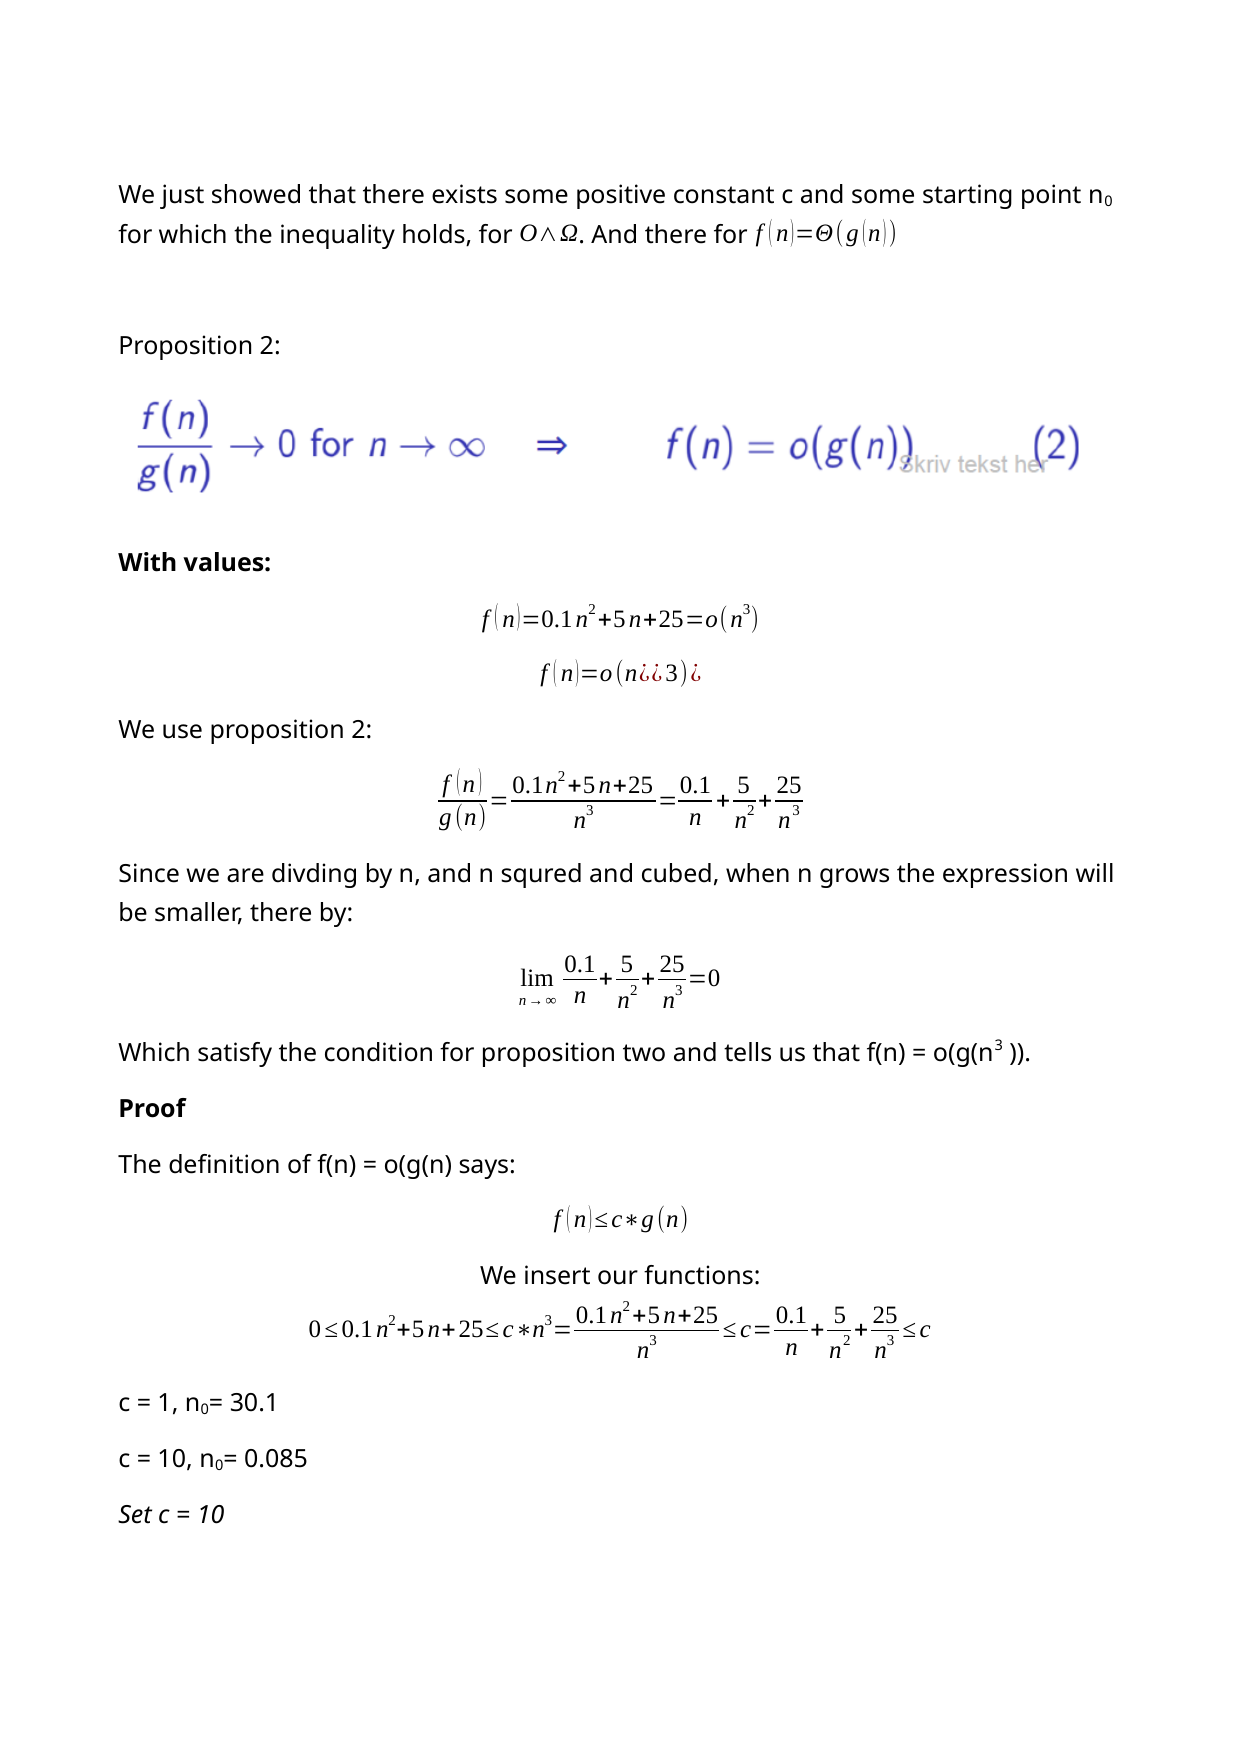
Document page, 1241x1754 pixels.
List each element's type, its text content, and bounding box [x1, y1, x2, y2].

text We insert our functions: [118, 1258, 1122, 1363]
text With values: [118, 544, 1122, 578]
text c = 10, n0= 0.085 [118, 1441, 1122, 1475]
text Proposition 2: [118, 328, 1122, 367]
text Since we are divding by n, and n squred and cubed, when n grows the expression will be smaller, there by: [118, 855, 1122, 928]
text Proof [118, 1090, 1122, 1124]
text Set c = 10 [118, 1497, 1122, 1531]
text We just showed that there exists some positive constant c and some starting point n0 for which the inequality holds, for . And there for [118, 177, 1122, 250]
text c = 1, n0= 30.1 [118, 1385, 1122, 1419]
text We use proposition 2: [118, 712, 1122, 746]
picture [118, 367, 1123, 523]
text The definition of f(n) = o(g(n) says: [118, 1146, 1122, 1180]
text Which satisfy the condition for proposition two and tells us that f(n) = o(g(n3 )). [118, 1034, 1122, 1069]
